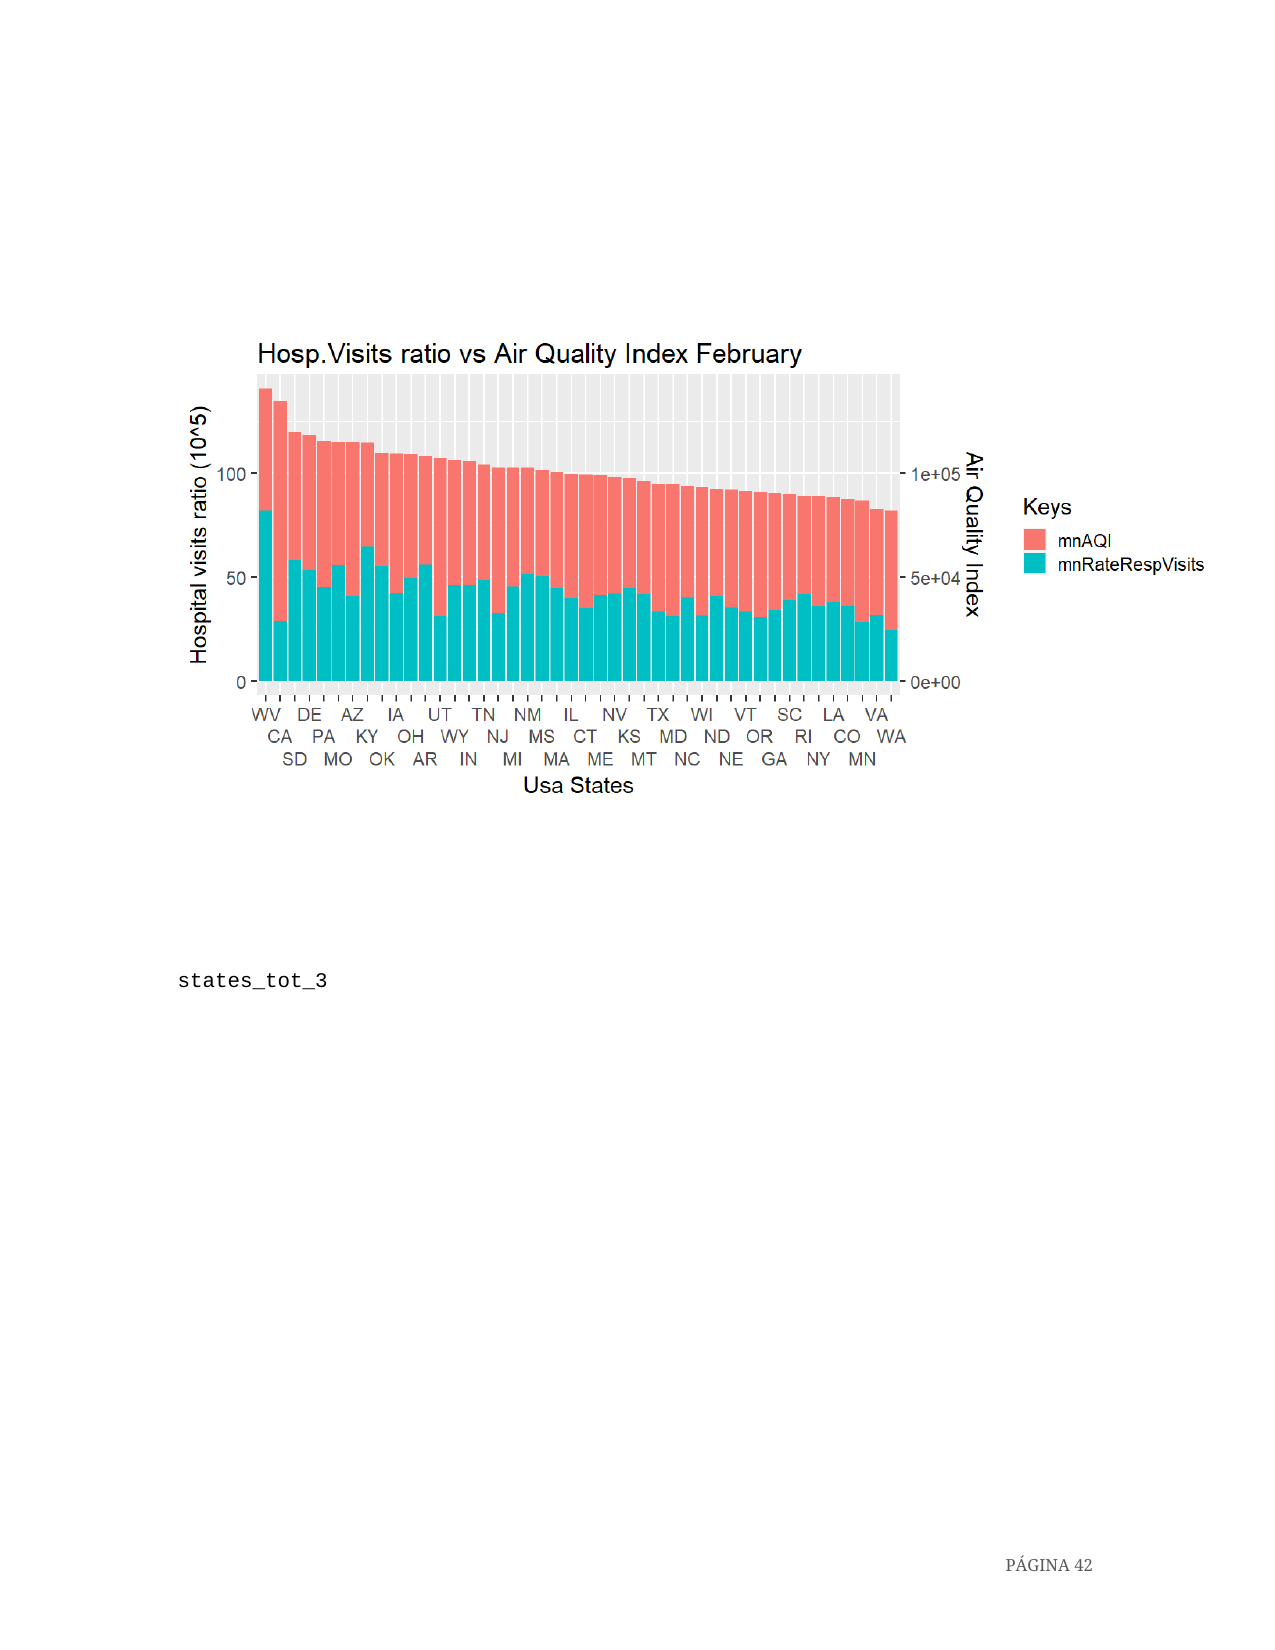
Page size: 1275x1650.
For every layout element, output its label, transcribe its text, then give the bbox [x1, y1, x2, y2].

text states_tot_3 [177, 970, 1093, 994]
picture [177, 191, 1228, 942]
